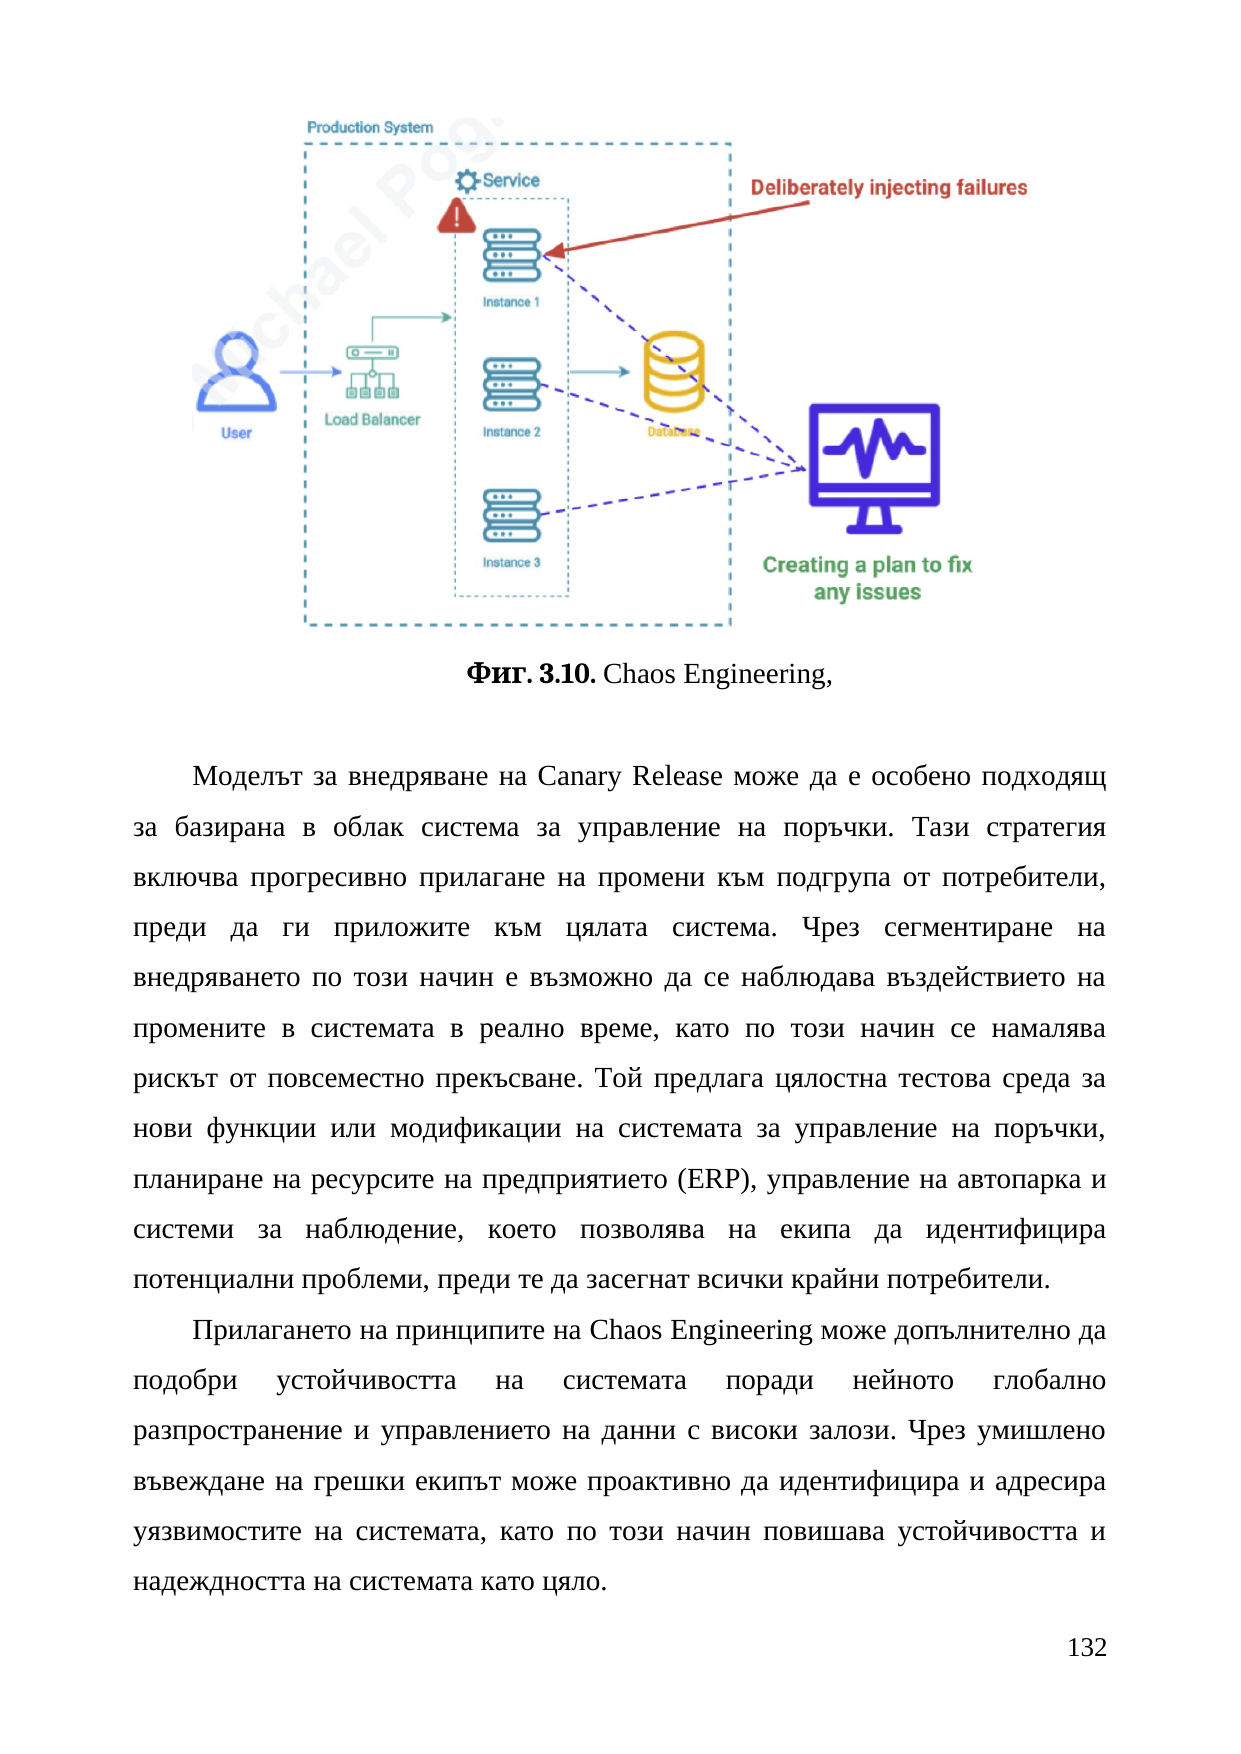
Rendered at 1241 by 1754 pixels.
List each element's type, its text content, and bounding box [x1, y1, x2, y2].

text Фиг. 3.10. Chaos Engineering, [133, 656, 1107, 691]
text Прилагането на принципите на Chaos Engineering може допълнително да подобри устойчивостта на системата поради нейното глобално разпространение и управлението на данни с високи залози. Чрез умишлено въвеждане на грешки екипът може проактивно да идентифицира и адресира уязвимостите на системата, като по този начин повишава устойчивостта и надеждността на системата като цяло. [133, 1312, 1107, 1597]
picture [192, 118, 1033, 640]
text Моделът за внедряване на Canary Release може да е особено подходящ за базирана в облак система за управление на поръчки. Тази стратегия включва прогресивно прилагане на промени към подгрупа от потребители, преди да ги приложите към цялата система. Чрез сегментиране на внедряването по този начин е възможно да се наблюдава въздействието на промените в системата в реално време, като по този начин се намалява рискът от повсеместно прекъсване. Той предлага цялостна тестова среда за нови функции или модификации на системата за управление на поръчки, планиране на ресурсите на предприятието (ERP), управление на автопарка и системи за наблюдение, което позволява на екипа да идентифицира потенциални проблеми, преди те да засегнат всички крайни потребители. [133, 758, 1107, 1295]
